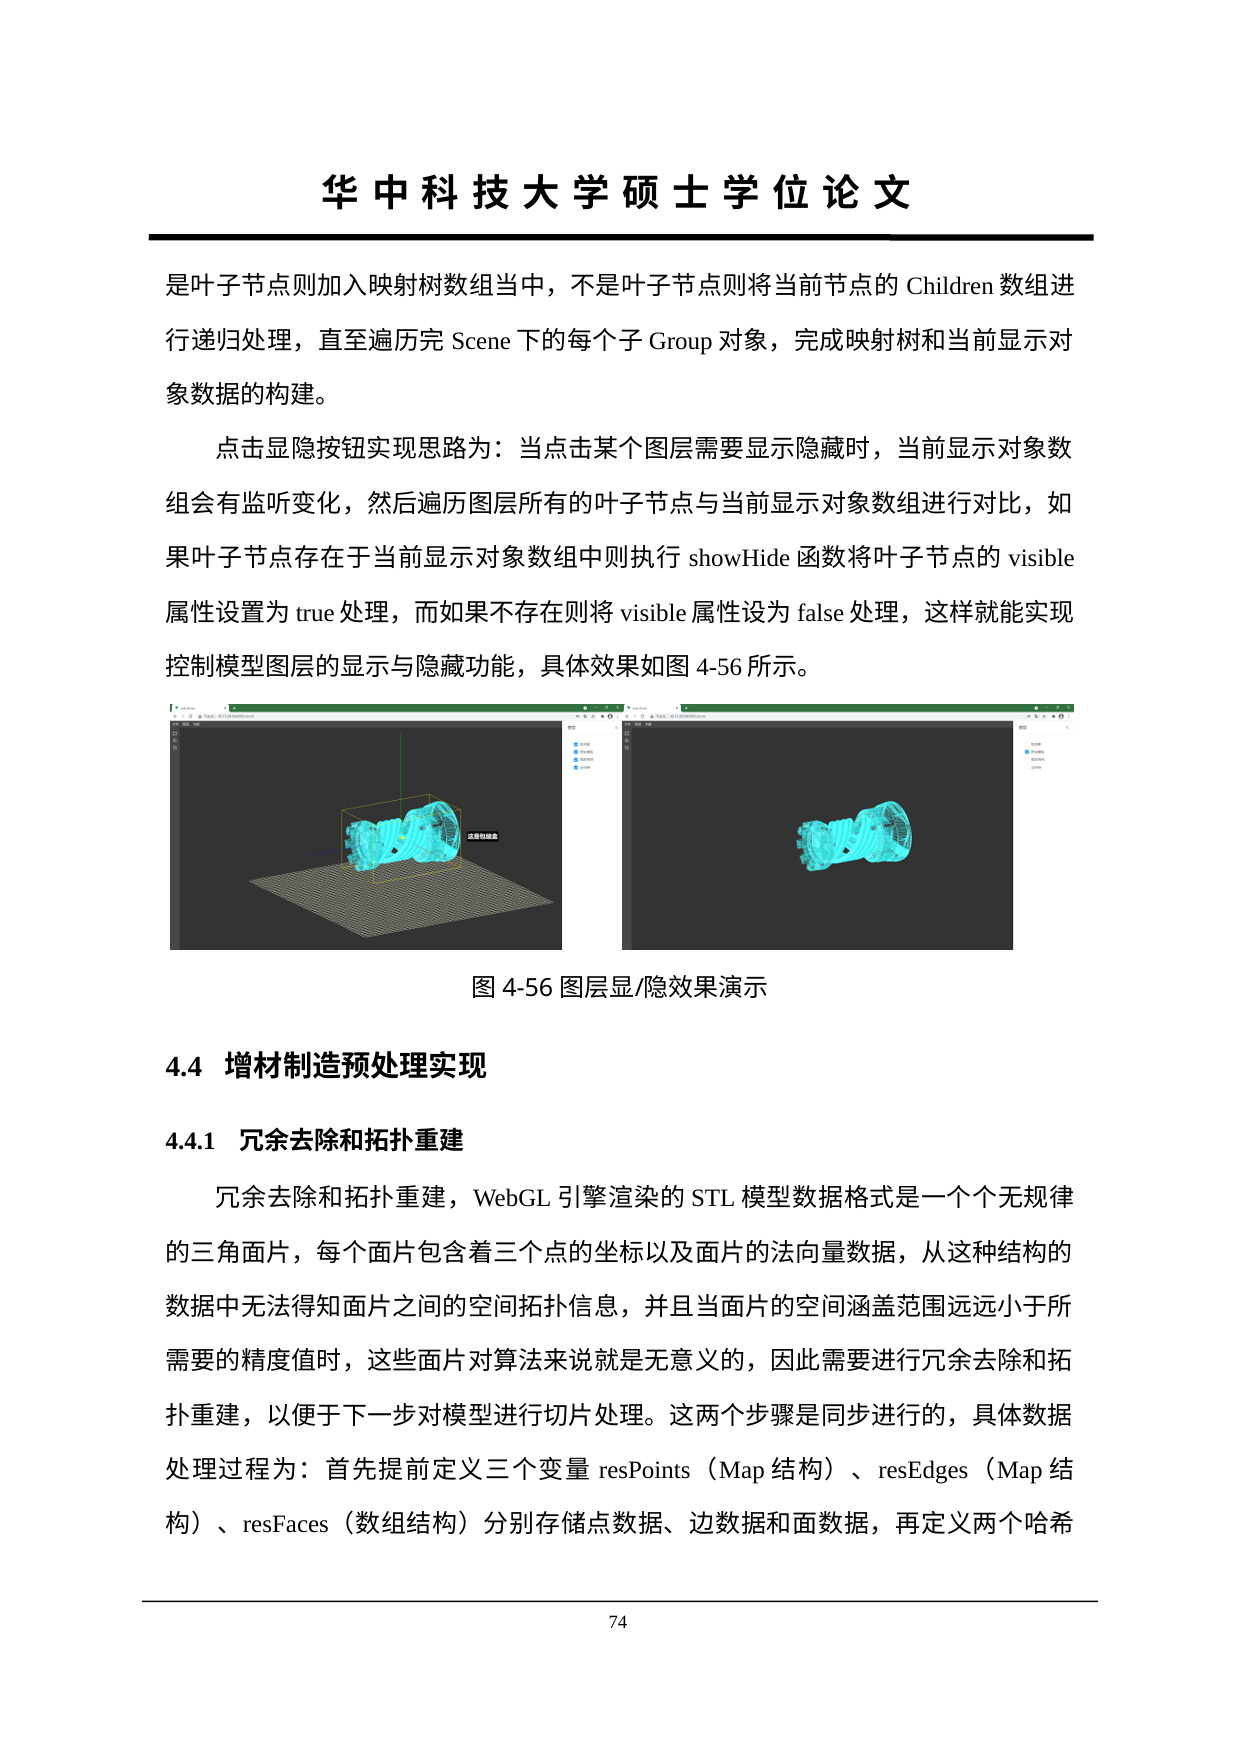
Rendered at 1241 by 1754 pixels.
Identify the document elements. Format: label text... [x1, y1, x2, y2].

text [165, 266, 1075, 411]
subtitle 冗余去除和拓扑重建 [165, 1121, 1075, 1157]
picture [165, 700, 1075, 953]
subtitle 增材制造预处理实现 [165, 1042, 1075, 1085]
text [165, 1178, 1075, 1540]
